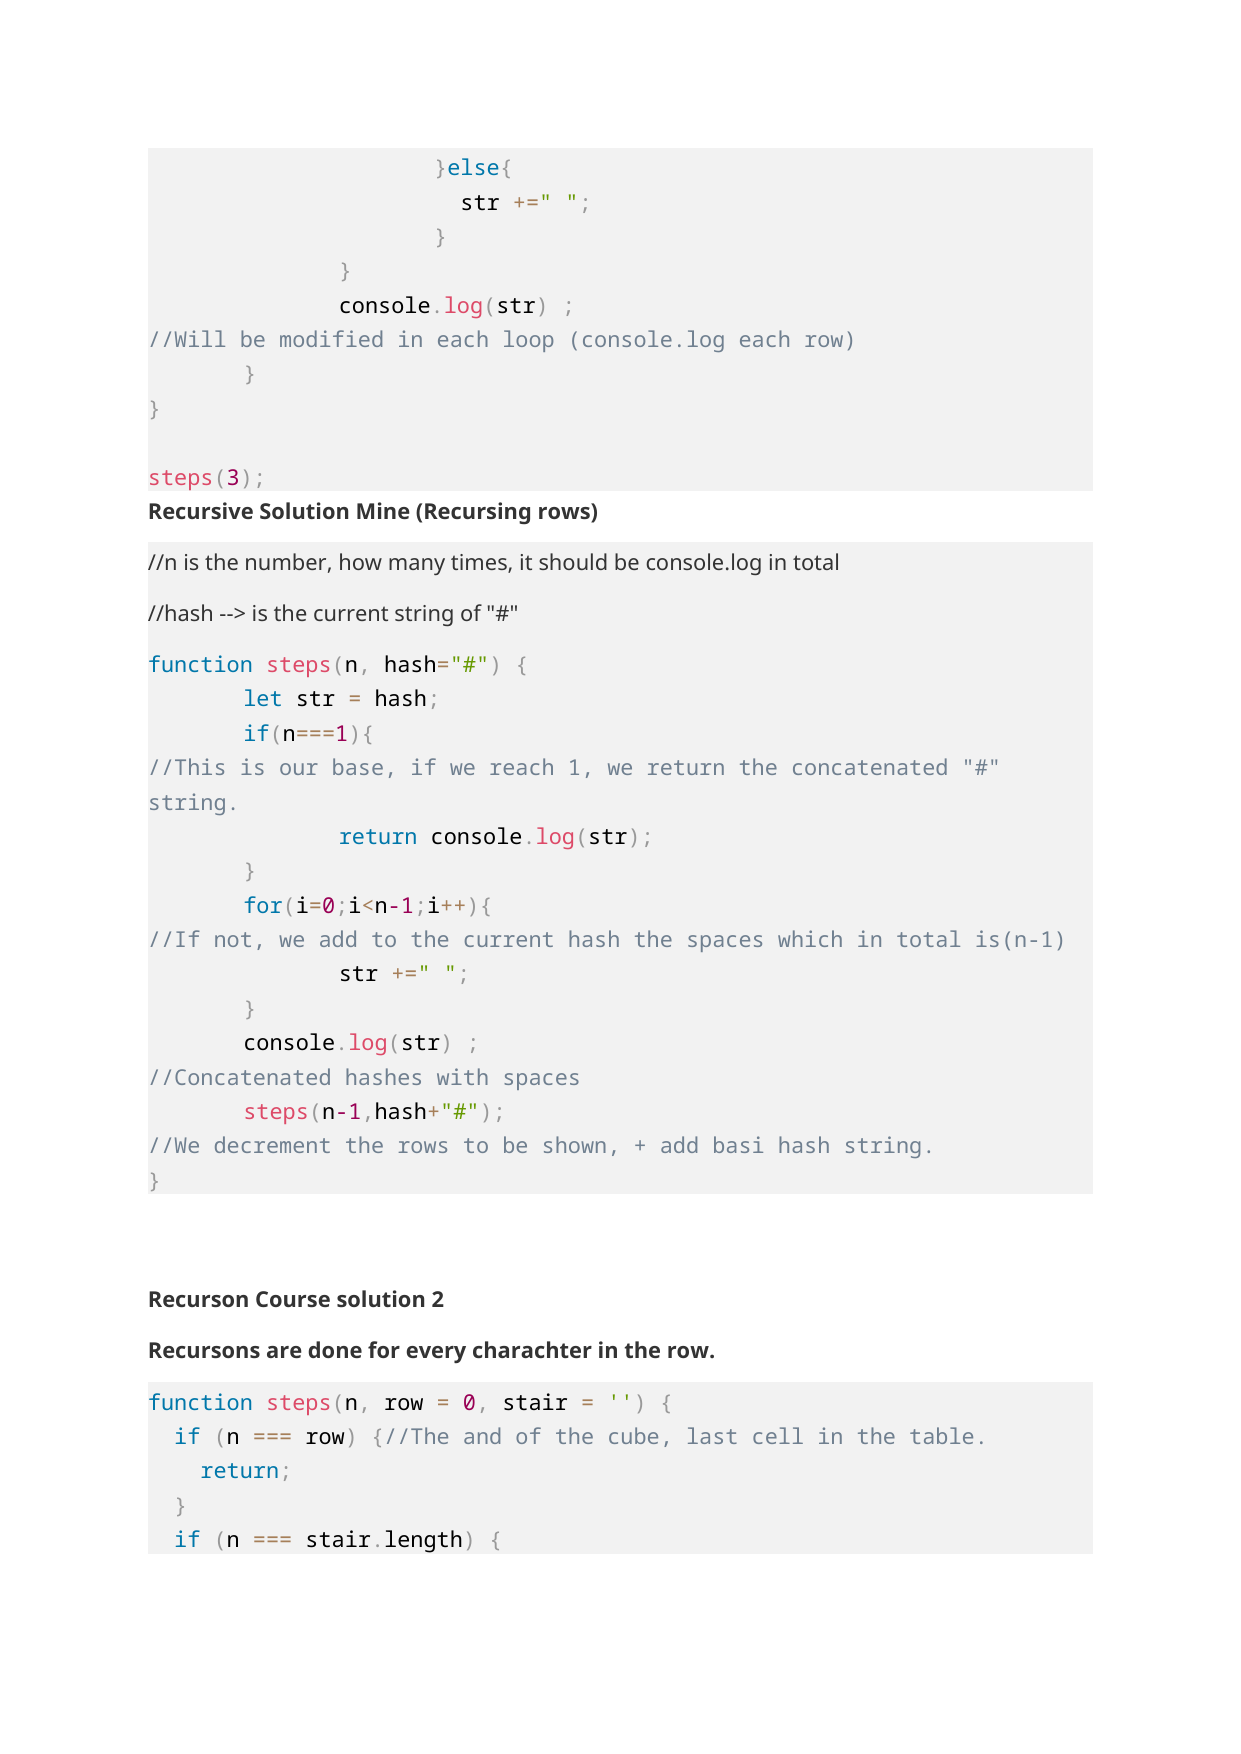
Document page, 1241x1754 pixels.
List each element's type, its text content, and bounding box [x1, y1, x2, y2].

text } [148, 988, 1093, 1023]
text } [148, 851, 1093, 885]
text if(n===1){ [148, 713, 1093, 748]
text function steps(n, hash="#") { [148, 644, 1093, 679]
text Recurson Course solution 2 [148, 1280, 1093, 1314]
text //Concatenated hashes with spaces [148, 1057, 1093, 1091]
text return console.log(str); [148, 816, 1093, 851]
text }else{ [148, 148, 1093, 182]
text Recursons are done for every charachter in the row. [148, 1331, 1093, 1365]
text let str = hash; [148, 679, 1093, 713]
text steps(3); [148, 457, 1093, 491]
text //If not, we add to the current hash the spaces which in total is(n-1) [148, 919, 1093, 954]
text //n is the number, how many times, it should be console.log in total [148, 542, 1093, 577]
text console.log(str) ; [148, 1023, 1093, 1057]
text if (n === row) {//The and of the cube, last cell in the table. [148, 1416, 1093, 1451]
text Recursive Solution Mine (Recursing rows) [148, 491, 1093, 526]
text } [148, 216, 1093, 251]
text } [148, 354, 1093, 388]
text console.log(str) ; [148, 285, 1093, 319]
text if (n === stair.length) { [148, 1519, 1093, 1554]
text //This is our base, if we reach 1, we return the concatenated "#" string. [148, 748, 1093, 816]
text } [148, 1485, 1093, 1519]
text //Will be modified in each loop (console.log each row) [148, 319, 1093, 354]
text } [148, 1160, 1093, 1194]
text str +=" "; [148, 182, 1093, 216]
text str +=" "; [148, 954, 1093, 988]
text } [148, 251, 1093, 285]
text function steps(n, row = 0, stair = '') { [148, 1382, 1093, 1416]
text //We decrement the rows to be shown, + add basi hash string. [148, 1126, 1093, 1160]
text //hash --> is the current string of "#" [148, 593, 1093, 628]
text steps(n-1,hash+"#"); [148, 1091, 1093, 1126]
text for(i=0;i<n-1;i++){ [148, 885, 1093, 919]
text } [148, 388, 1093, 423]
text return; [148, 1451, 1093, 1485]
